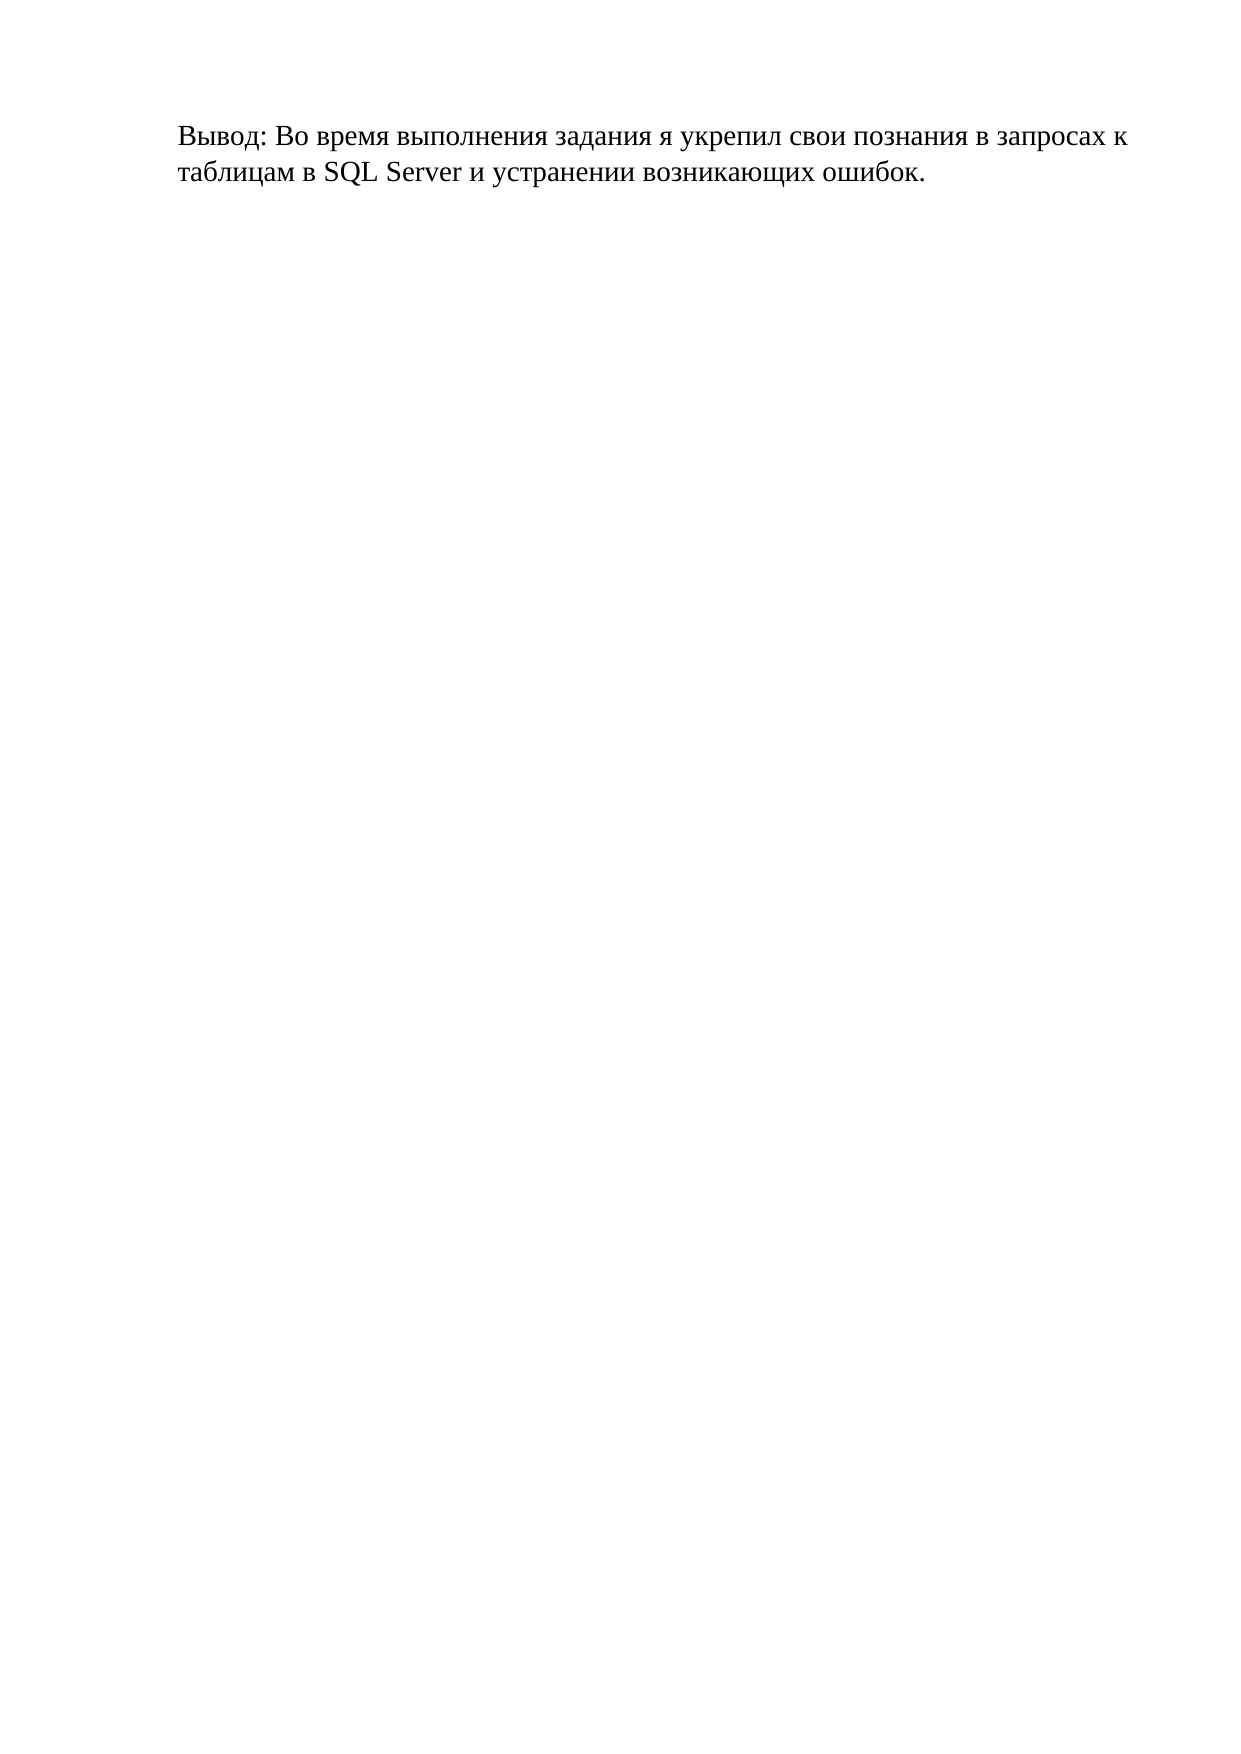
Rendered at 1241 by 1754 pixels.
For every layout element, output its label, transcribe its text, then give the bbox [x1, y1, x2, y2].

text Вывод: Во время выполнения задания я укрепил свои познания в запросах к таблицам в SQL Server и устранении возникающих ошибок. [177, 118, 1152, 187]
